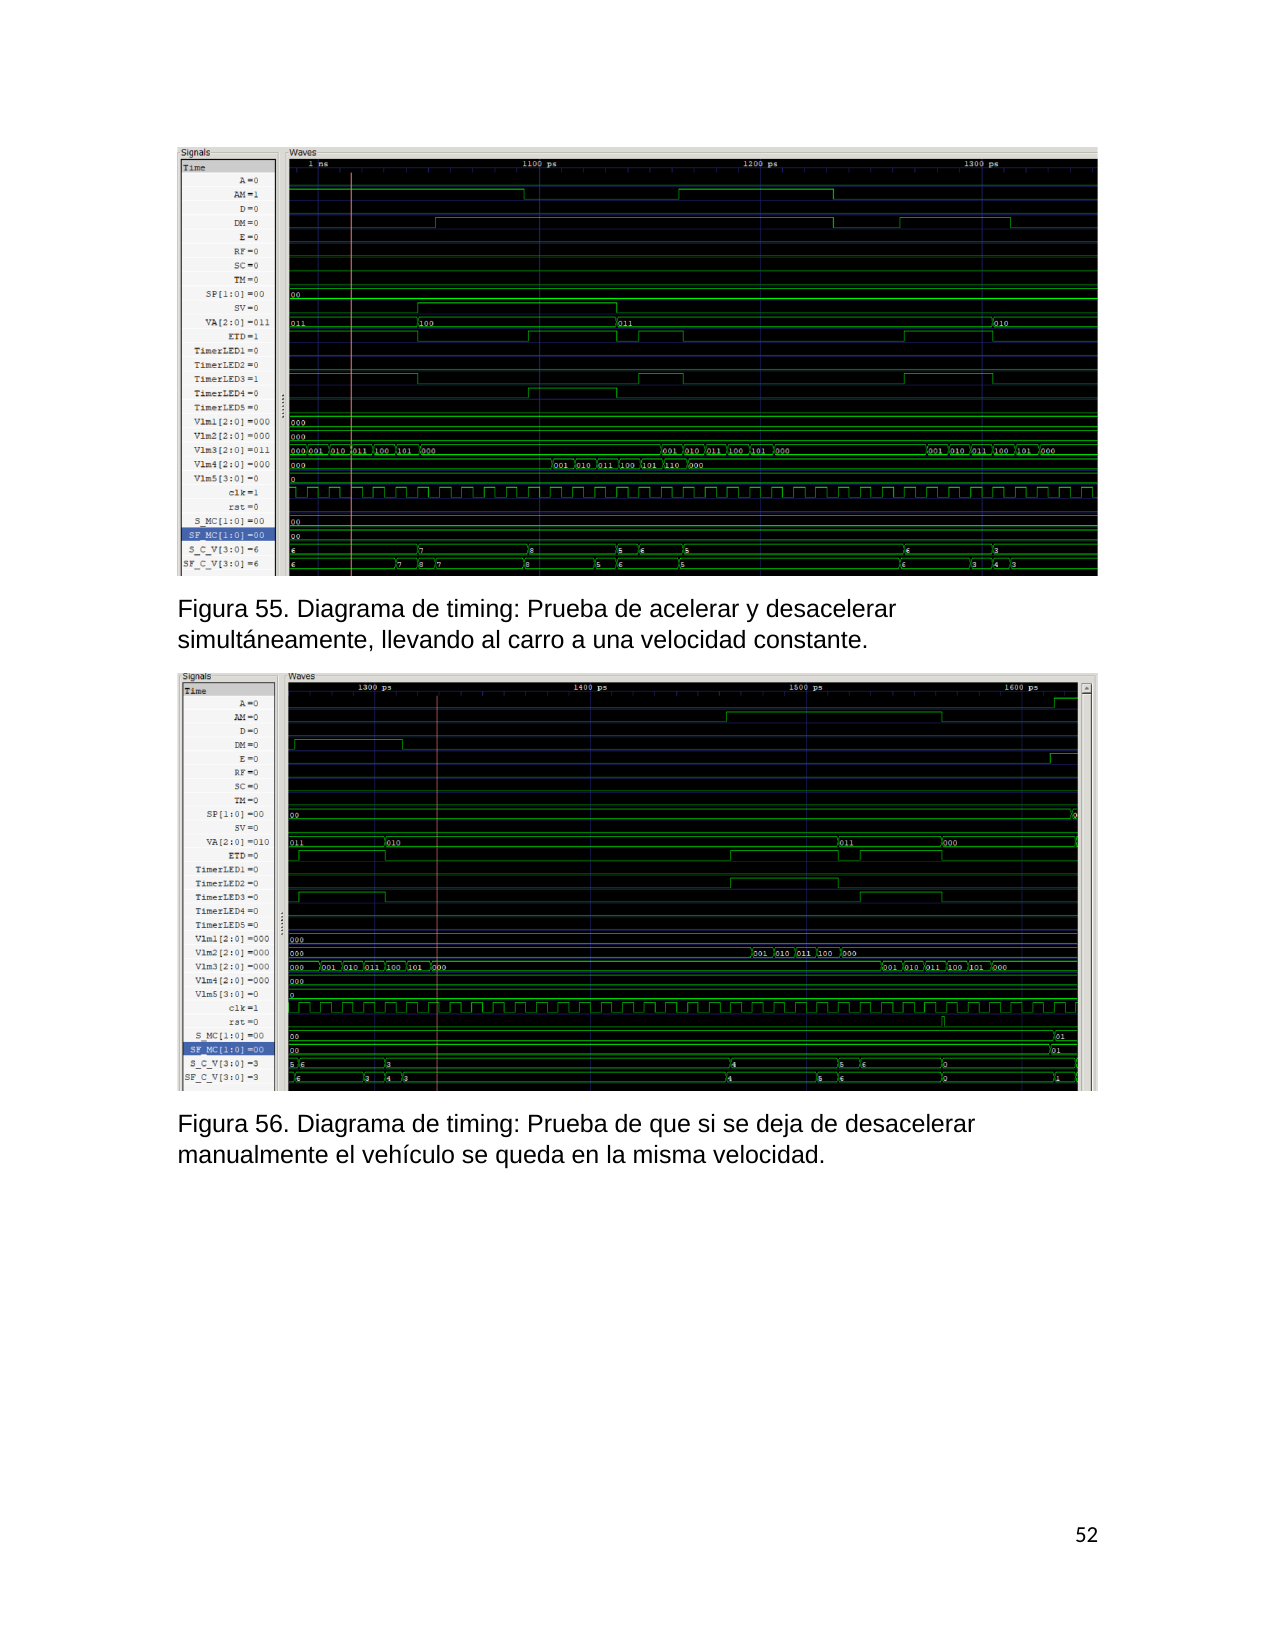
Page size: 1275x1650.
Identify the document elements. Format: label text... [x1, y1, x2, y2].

picture [177, 673, 1098, 1091]
picture [177, 147, 1098, 576]
text Figura 56. Diagrama de timing: Prueba de que si se deja de desacelerar manualmente el vehículo se queda en la misma velocidad. [177, 1109, 1098, 1169]
text Figura 55. Diagrama de timing: Prueba de acelerar y desacelerar simultáneamente, llevando al carro a una velocidad constante. [177, 594, 1098, 654]
